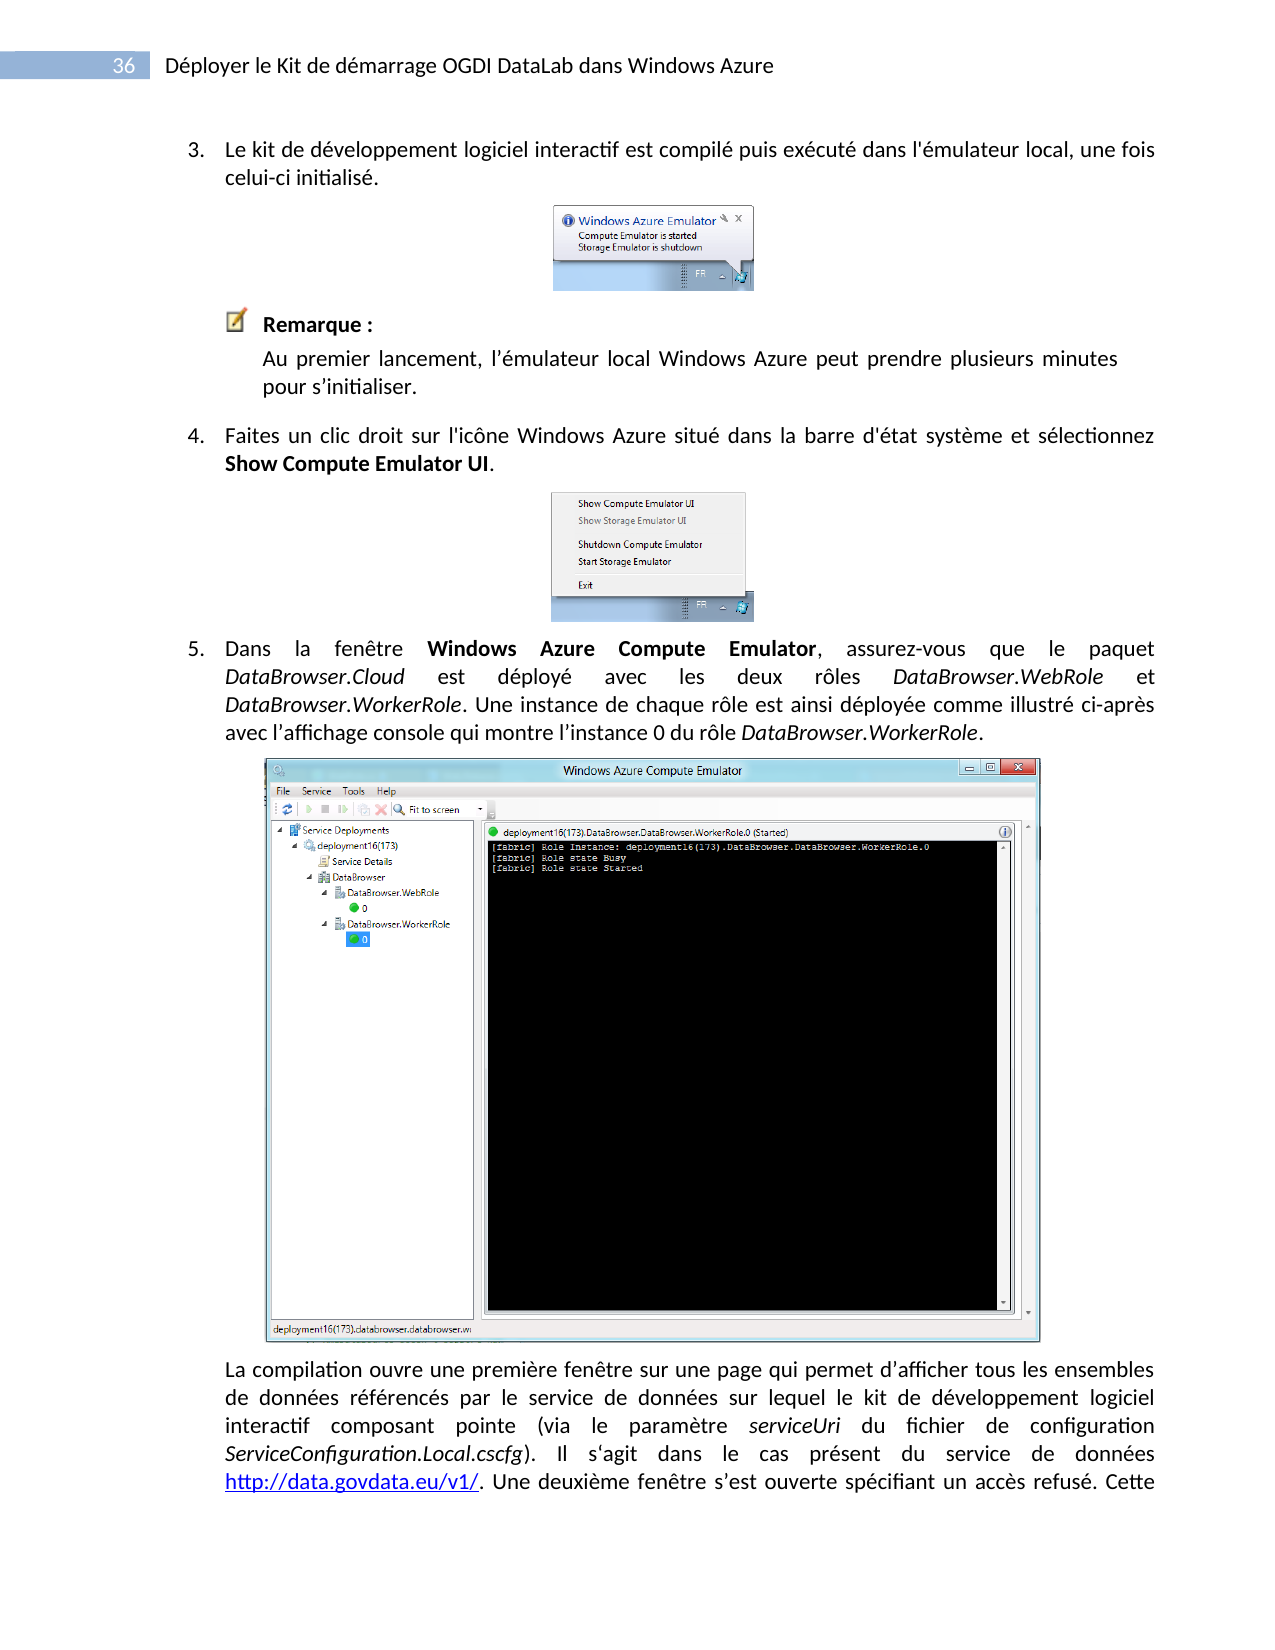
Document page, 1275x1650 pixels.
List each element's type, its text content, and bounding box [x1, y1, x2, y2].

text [225, 1355, 1155, 1495]
list Remarque : [225, 303, 1155, 338]
picture [550, 203, 755, 291]
list Dans la fenêtre Windows Azure Compute Emulator, assurez-vous que le paquet DataBrowser.Cloud est déployé avec les deux rôles DataBrowser.WebRole et DataBrowser.WorkerRole. Une instance de chaque rôle est ainsi déployée comme illustré ci-après avec l’affichage console qui montre l’instance 0 du rôle DataBrowser.WorkerRole. [187, 634, 1155, 746]
list Au premier lancement, l’émulateur local Windows Azure peut prendre plusieurs minutes pour s’initialiser. [262, 344, 1118, 400]
list Faites un clic droit sur l'icône Windows Azure situé dans la barre d'état système et sélectionnez Show Compute Emulator UI. [187, 421, 1155, 477]
picture [264, 758, 1041, 1343]
picture [549, 489, 756, 622]
list Le kit de développement logiciel interactif est compilé puis exécuté dans l'émulateur local, une fois celui-ci initialisé. [187, 135, 1155, 191]
picture [225, 303, 263, 332]
